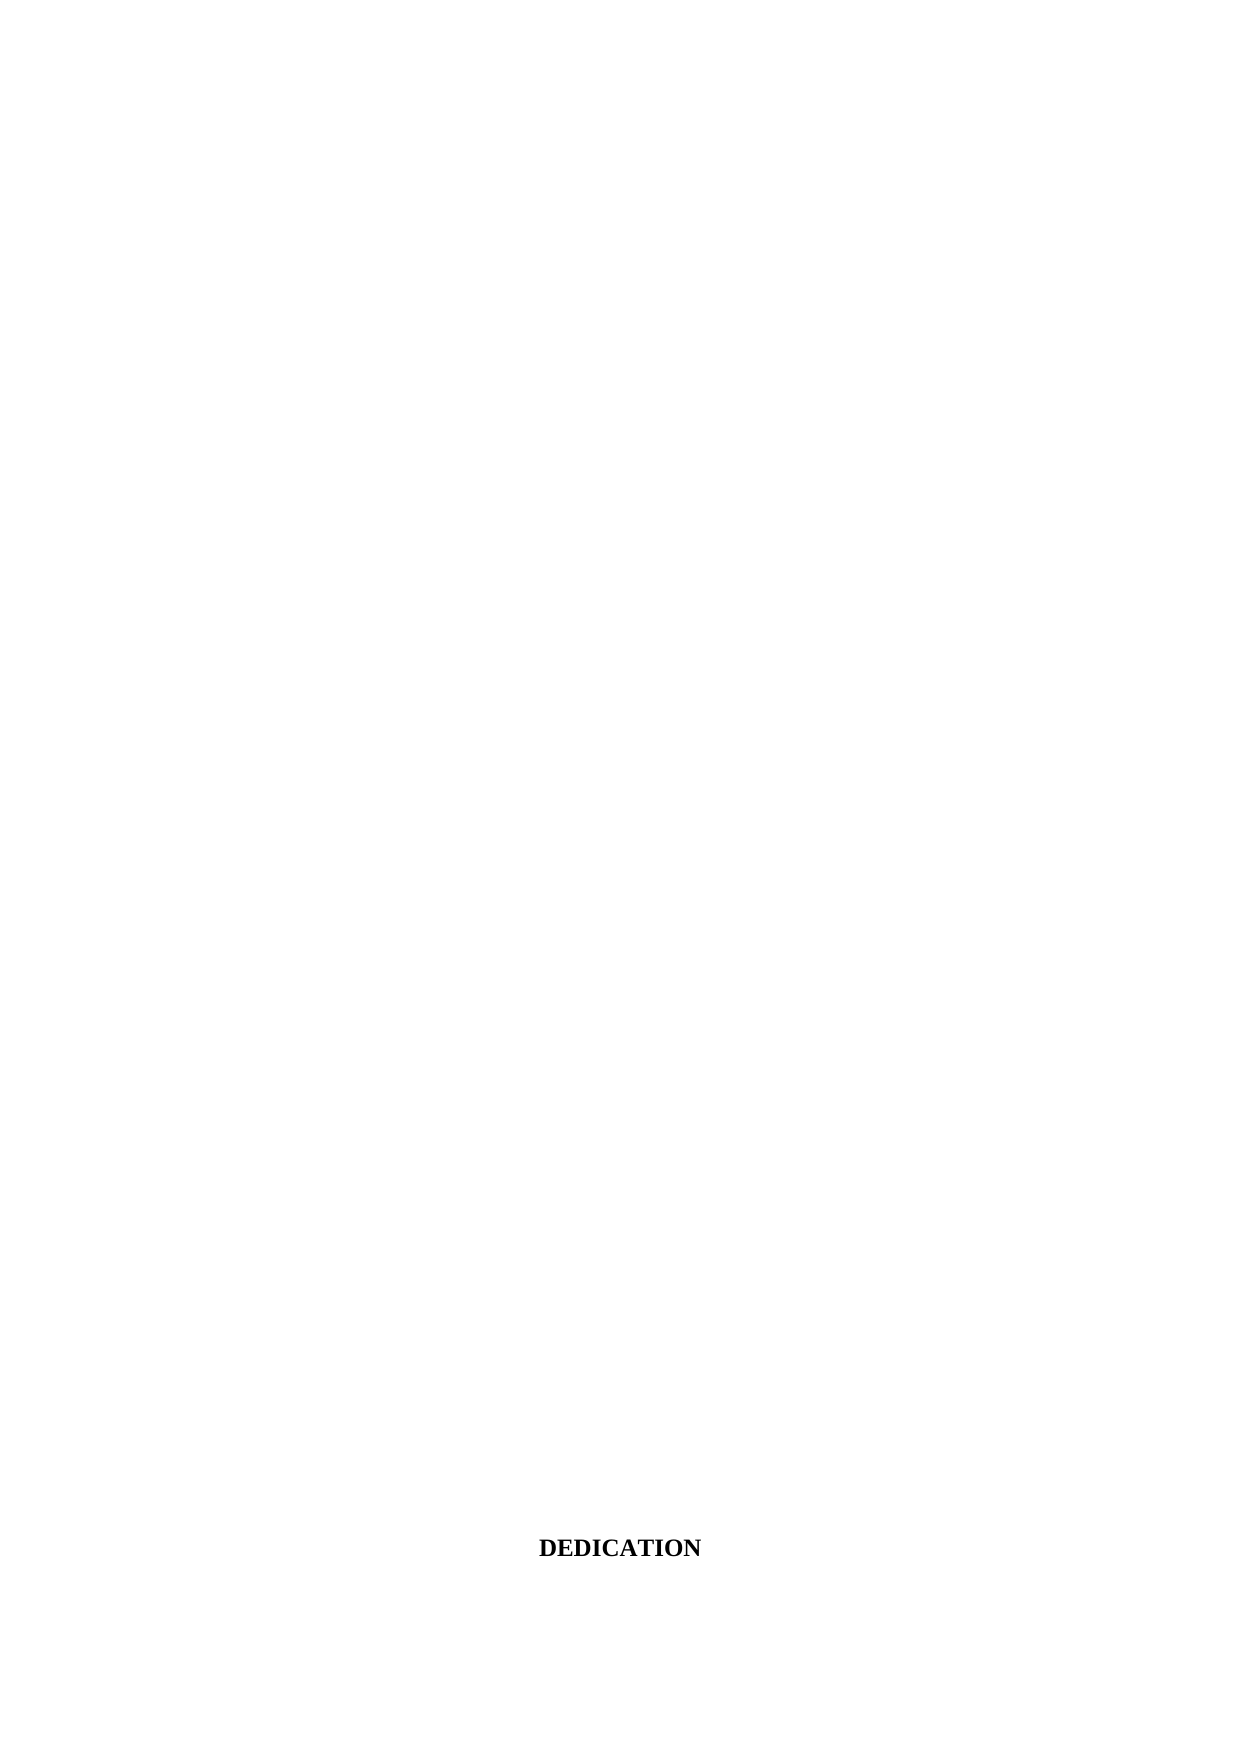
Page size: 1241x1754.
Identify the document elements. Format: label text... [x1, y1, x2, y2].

text DEDICATION [150, 1533, 1090, 1562]
